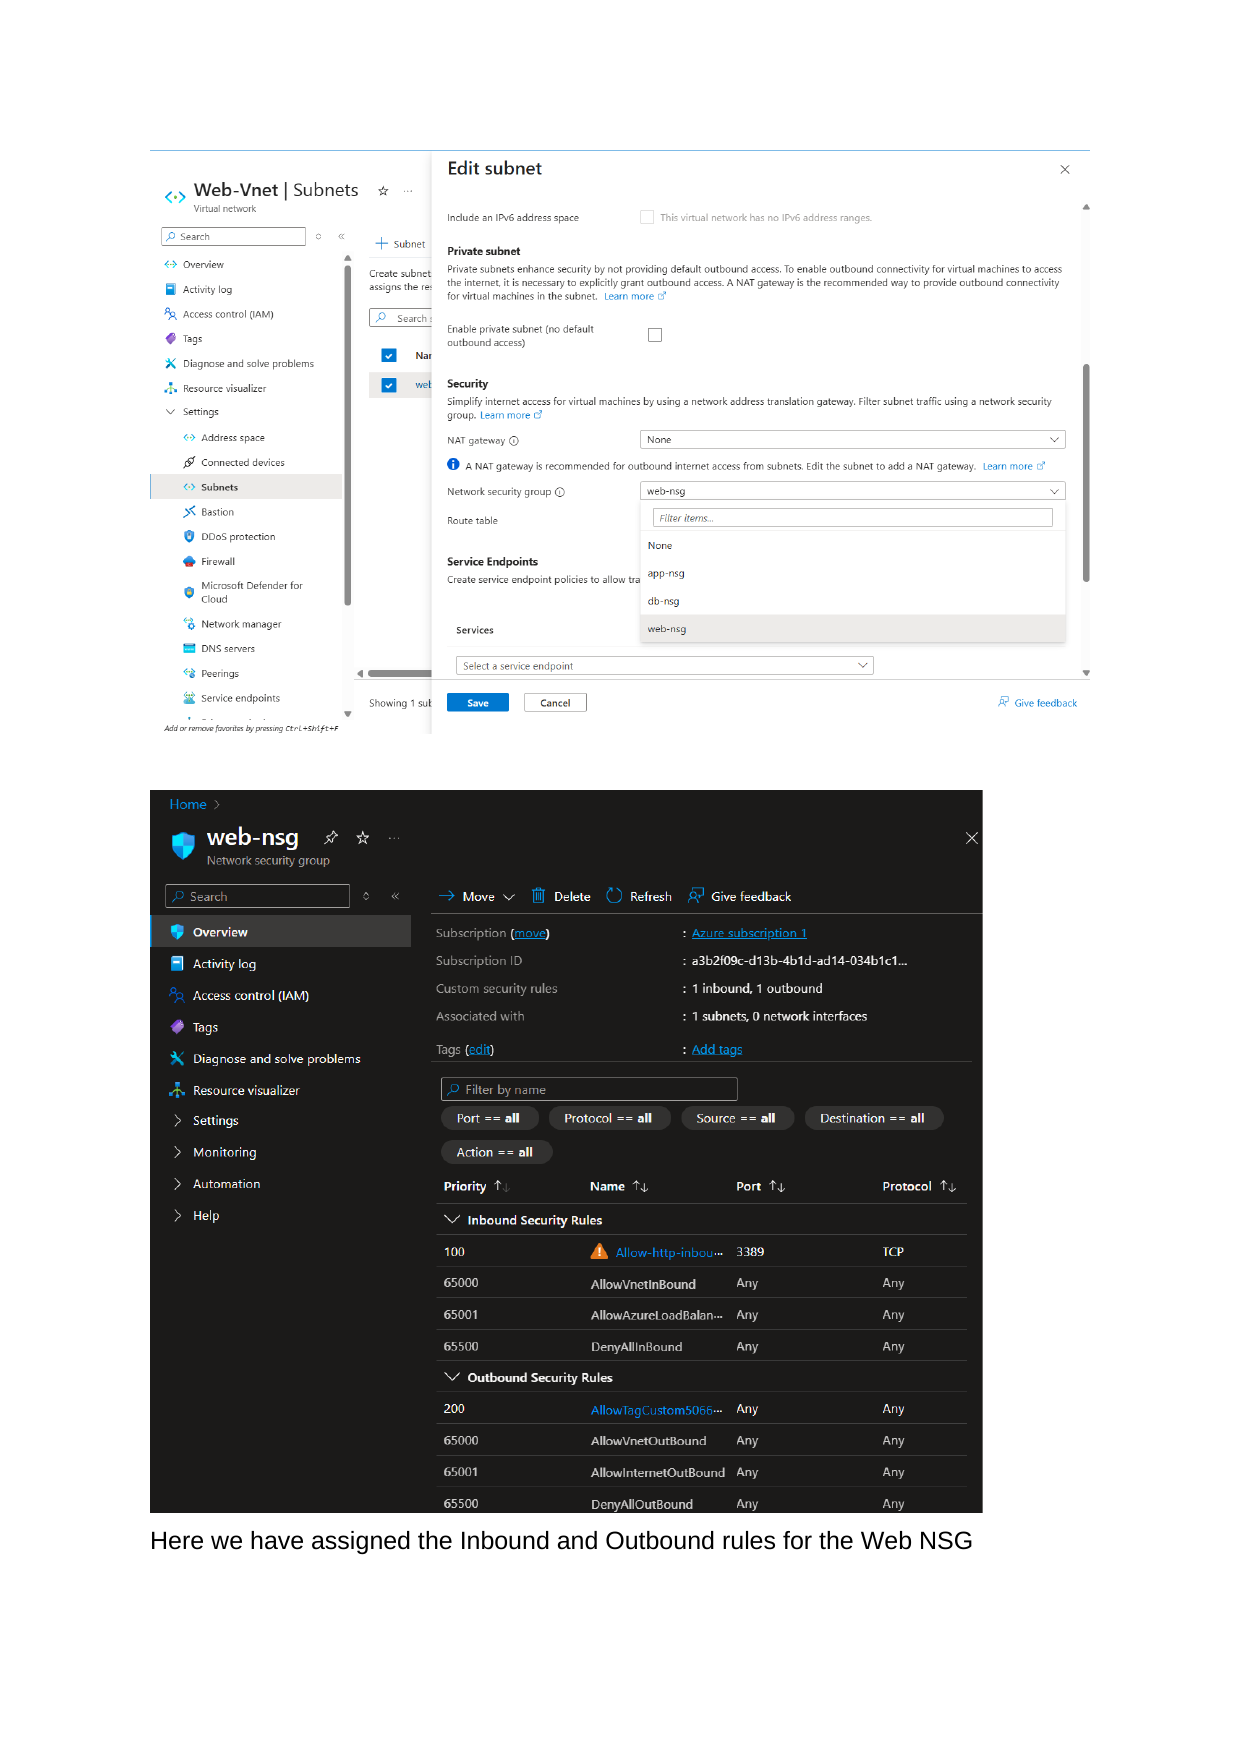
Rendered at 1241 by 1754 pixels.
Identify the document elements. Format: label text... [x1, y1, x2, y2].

picture [150, 790, 983, 1513]
picture [150, 150, 1090, 734]
text Here we have assigned the Inbound and Outbound rules for the Web NSG [150, 1526, 1090, 1555]
